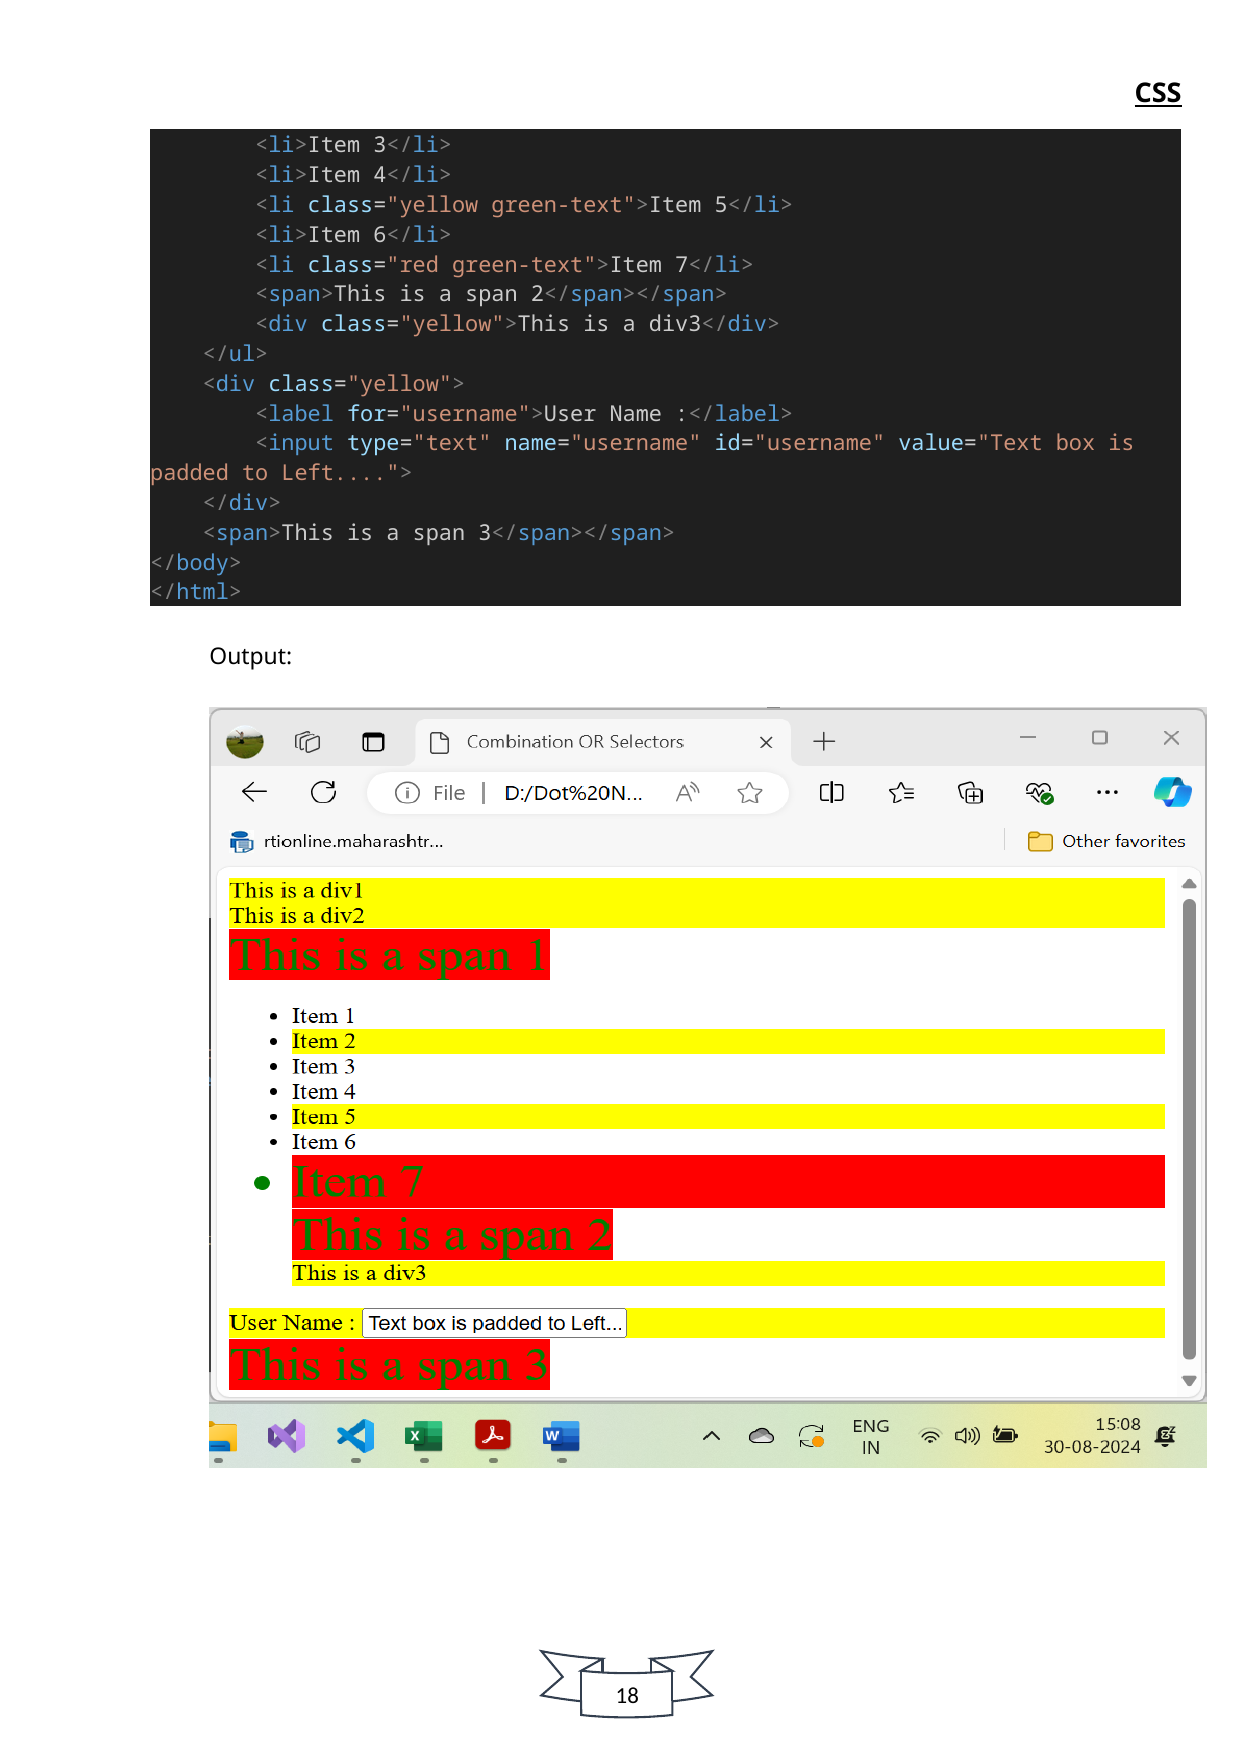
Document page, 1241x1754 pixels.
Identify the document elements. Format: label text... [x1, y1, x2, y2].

text <span>This is a span 2</span></span> [150, 278, 1181, 308]
text <li>Item 4</li> [150, 159, 1181, 189]
text <li class="yellow green-text">Item 5</li> [150, 189, 1181, 219]
text <span>This is a span 3</span></span> [150, 517, 1181, 546]
text <input type="text" name="username" id="username" value="Text box is padded to Left...."> [150, 427, 1181, 487]
text <li>Item 3</li> [150, 129, 1181, 159]
text <div class="yellow">This is a div3</div> [150, 308, 1181, 338]
text </html> [150, 576, 1181, 606]
text <li>Item 6</li> [150, 219, 1181, 248]
text <label for="username">User Name :</label> [150, 397, 1181, 427]
text </div> [150, 487, 1181, 517]
text <li class="red green-text">Item 7</li> [150, 248, 1181, 278]
text </body> [150, 546, 1181, 576]
list Output: [209, 640, 1181, 671]
text </ul> [150, 338, 1181, 368]
picture [209, 707, 1207, 1468]
text <div class="yellow"> [150, 368, 1181, 397]
